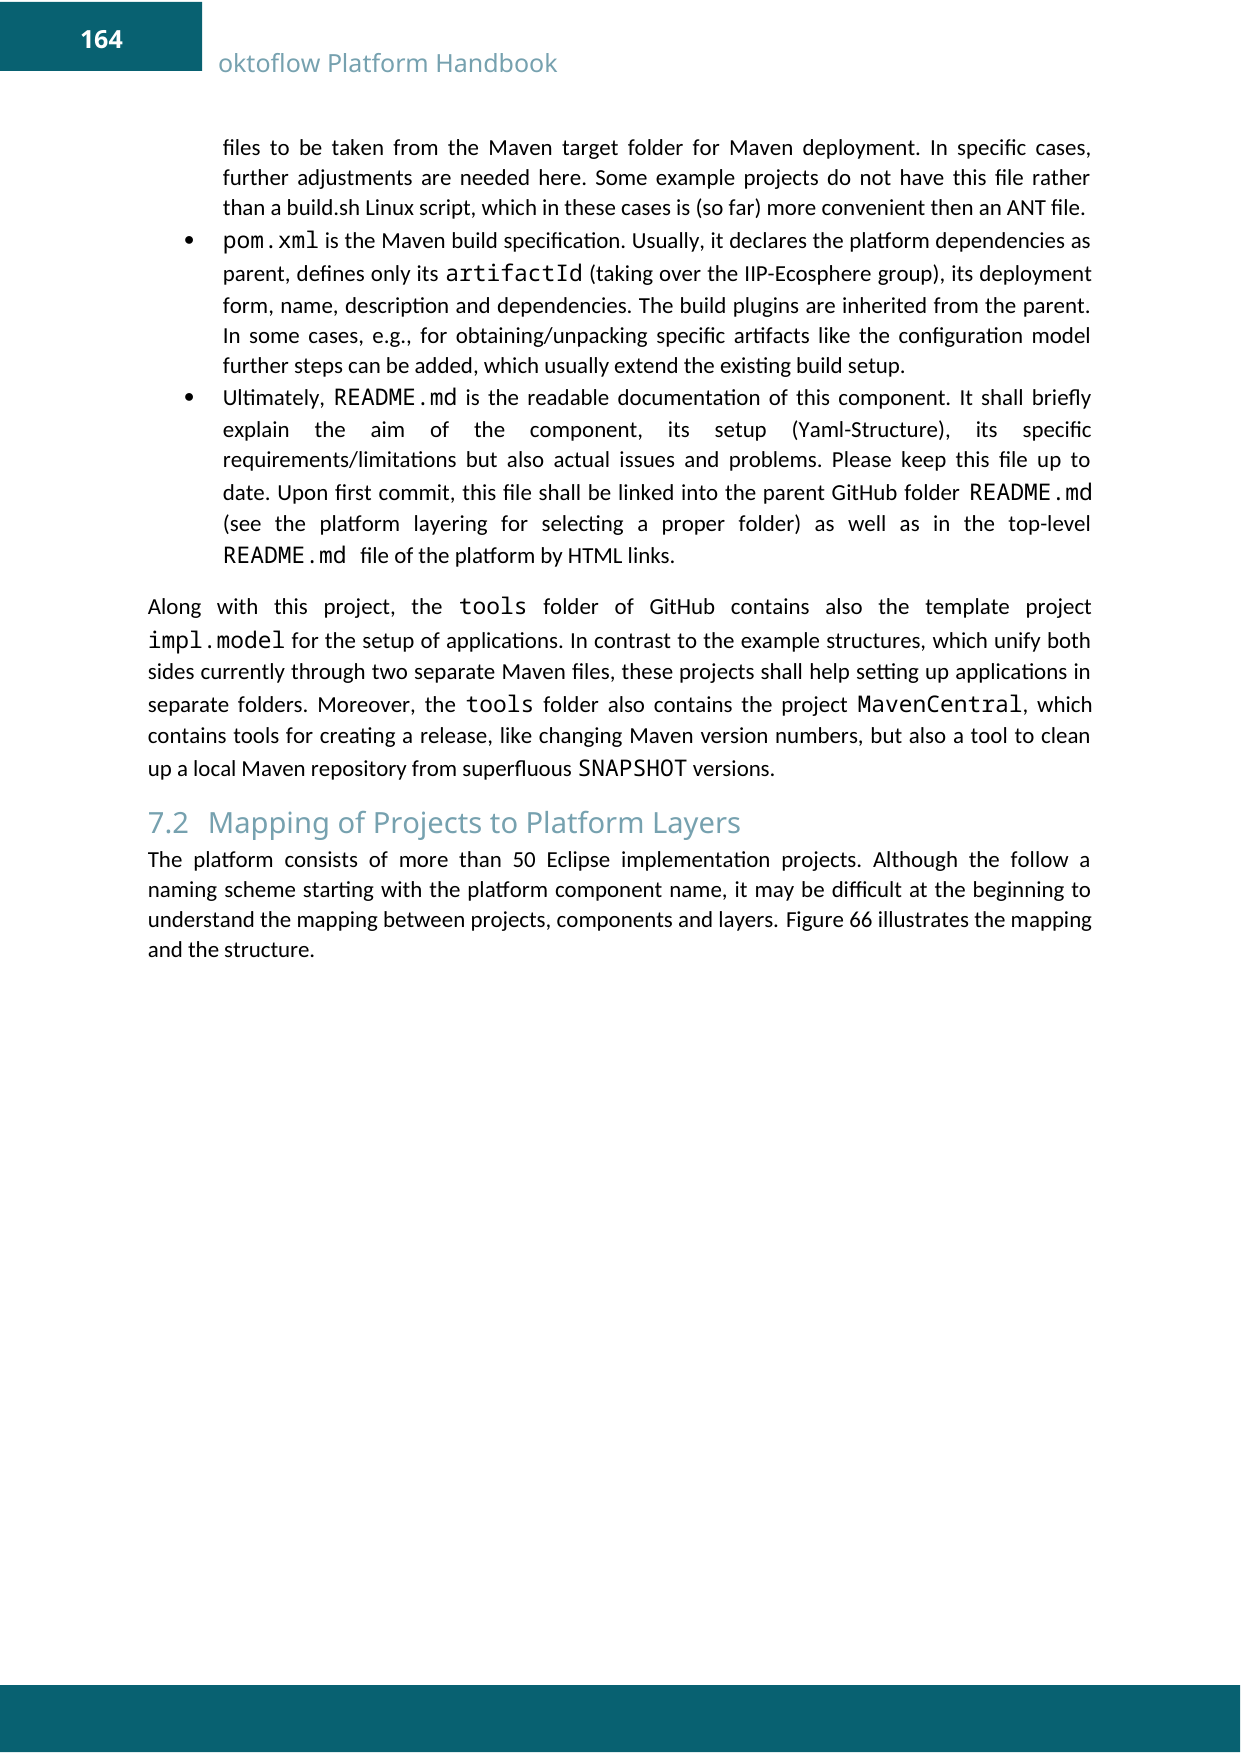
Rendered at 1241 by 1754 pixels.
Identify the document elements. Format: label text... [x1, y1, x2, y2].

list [185, 133, 1093, 221]
list Ultimately, README.md is the readable documentation of this component. It shall briefly explain the aim of the component, its setup (Yaml-Structure), its specific requirements/limitations but also actual issues and problems. Please keep this file up to date. Upon first commit, this file shall be linked into the parent GitHub folder README.md (see the platform layering for selecting a proper folder) as well as in the top-level README.md file of the platform by HTML links. [185, 381, 1093, 571]
subtitle Mapping of Projects to Platform Layers [148, 802, 1093, 842]
text Along with this project, the tools folder of GitHub contains also the template project impl.model for the setup of applications. In contrast to the example structures, which unify both sides currently through two separate Maven files, these projects shall help setting up applications in separate folders. Moreover, the tools folder also contains the project MavenCentral, which contains tools for creating a release, like changing Maven version numbers, but also a tool to clean up a local Maven repository from superfluous SNAPSHOT versions. [148, 590, 1093, 783]
list pom.xml is the Maven build specification. Usually, it declares the platform dependencies as parent, defines only its artifactId (taking over the IIP-Ecosphere group), its deployment form, name, description and dependencies. The build plugins are inherited from the parent. In some cases, e.g., for obtaining/unpacking specific artifacts like the configuration model further steps can be added, which usually extend the existing build setup. [185, 223, 1093, 379]
text The platform consists of more than 50 Eclipse implementation projects. Although the follow a naming scheme starting with the platform component name, it may be difficult at the beginning to understand the mapping between projects, components and layers. Figure 66 illustrates the mapping and the structure. [148, 845, 1093, 963]
